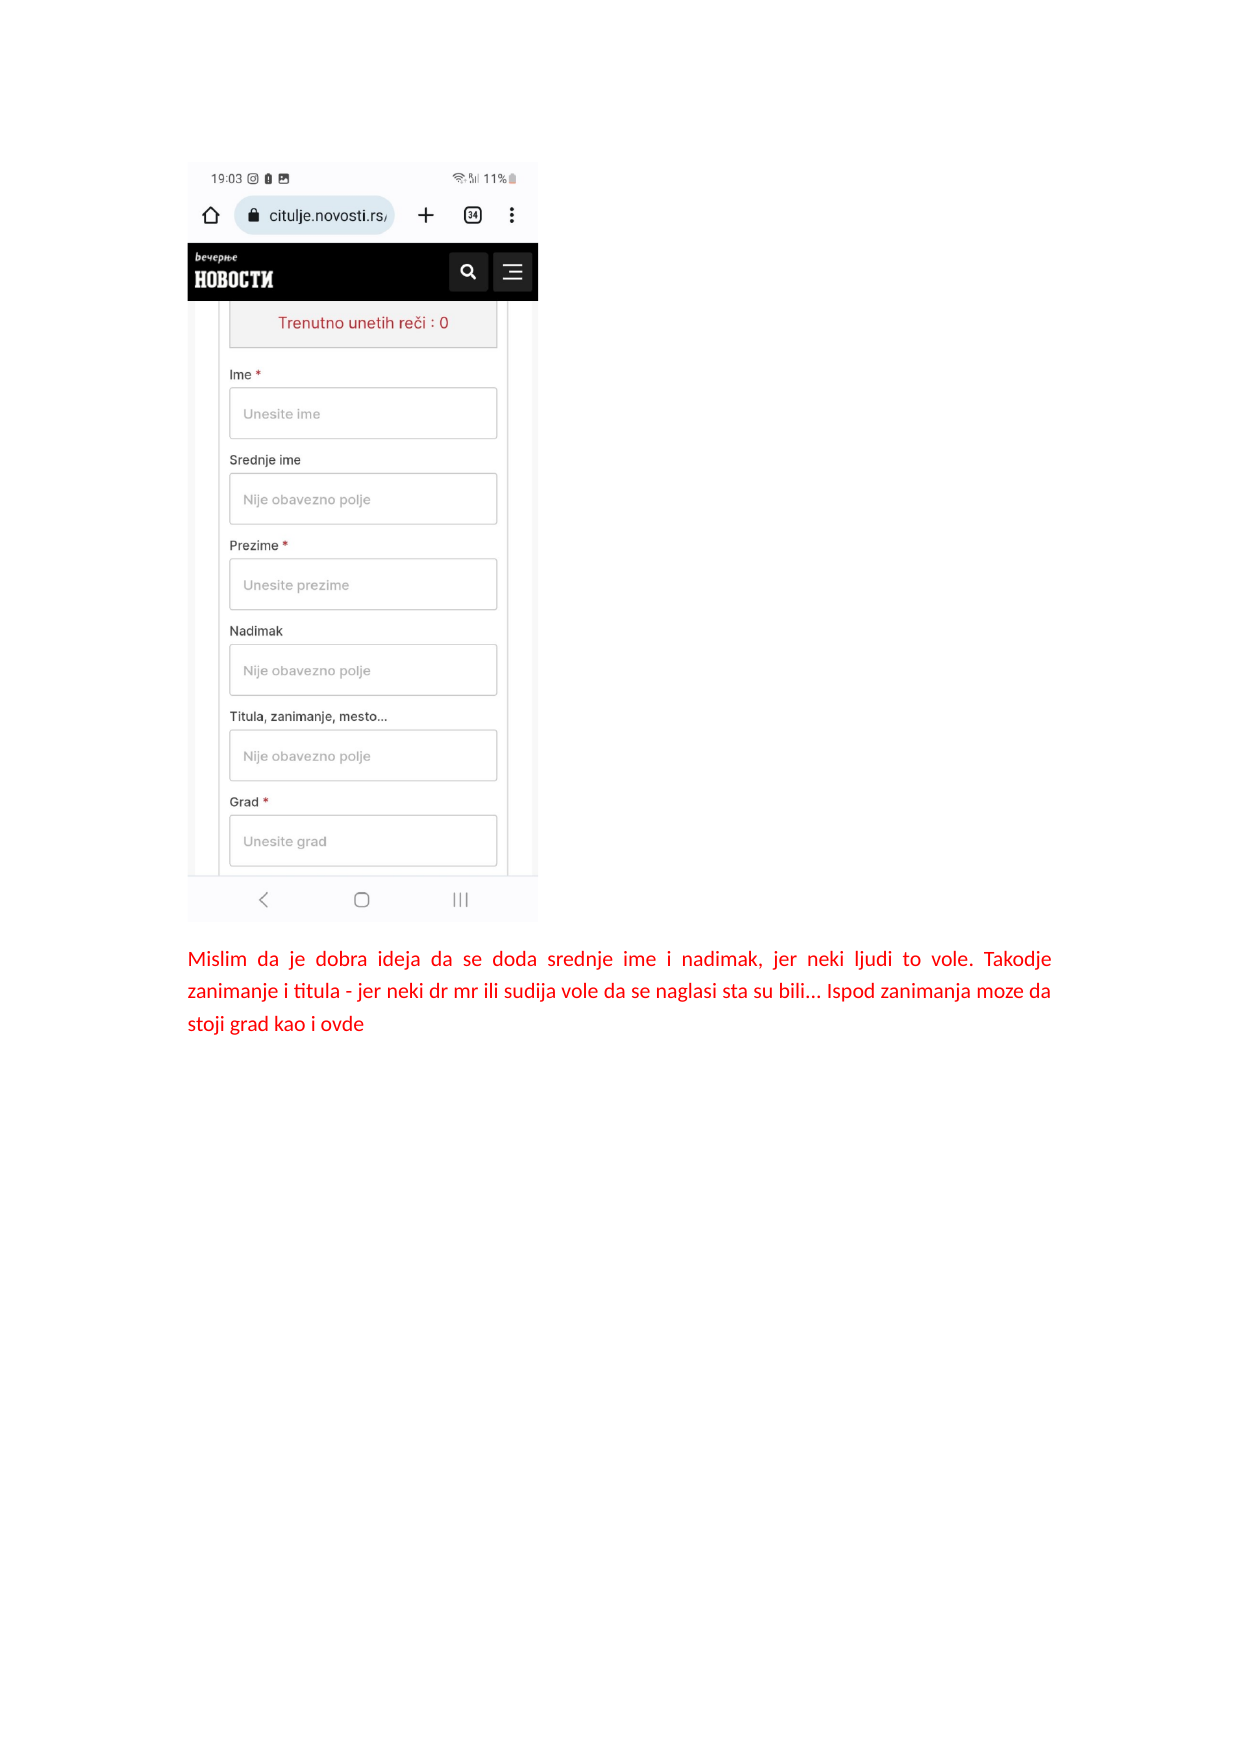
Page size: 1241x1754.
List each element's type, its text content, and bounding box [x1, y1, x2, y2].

picture [187, 162, 539, 922]
text Mislim da je dobra ideja da se doda srednje ime i nadimak, jer neki ljudi to vole. Takodje zanimanje i titula - jer neki dr mr ili sudija vole da se naglasi sta su bili... Ispod zanimanja moze da stoji grad kao i ovde [187, 942, 1053, 1039]
